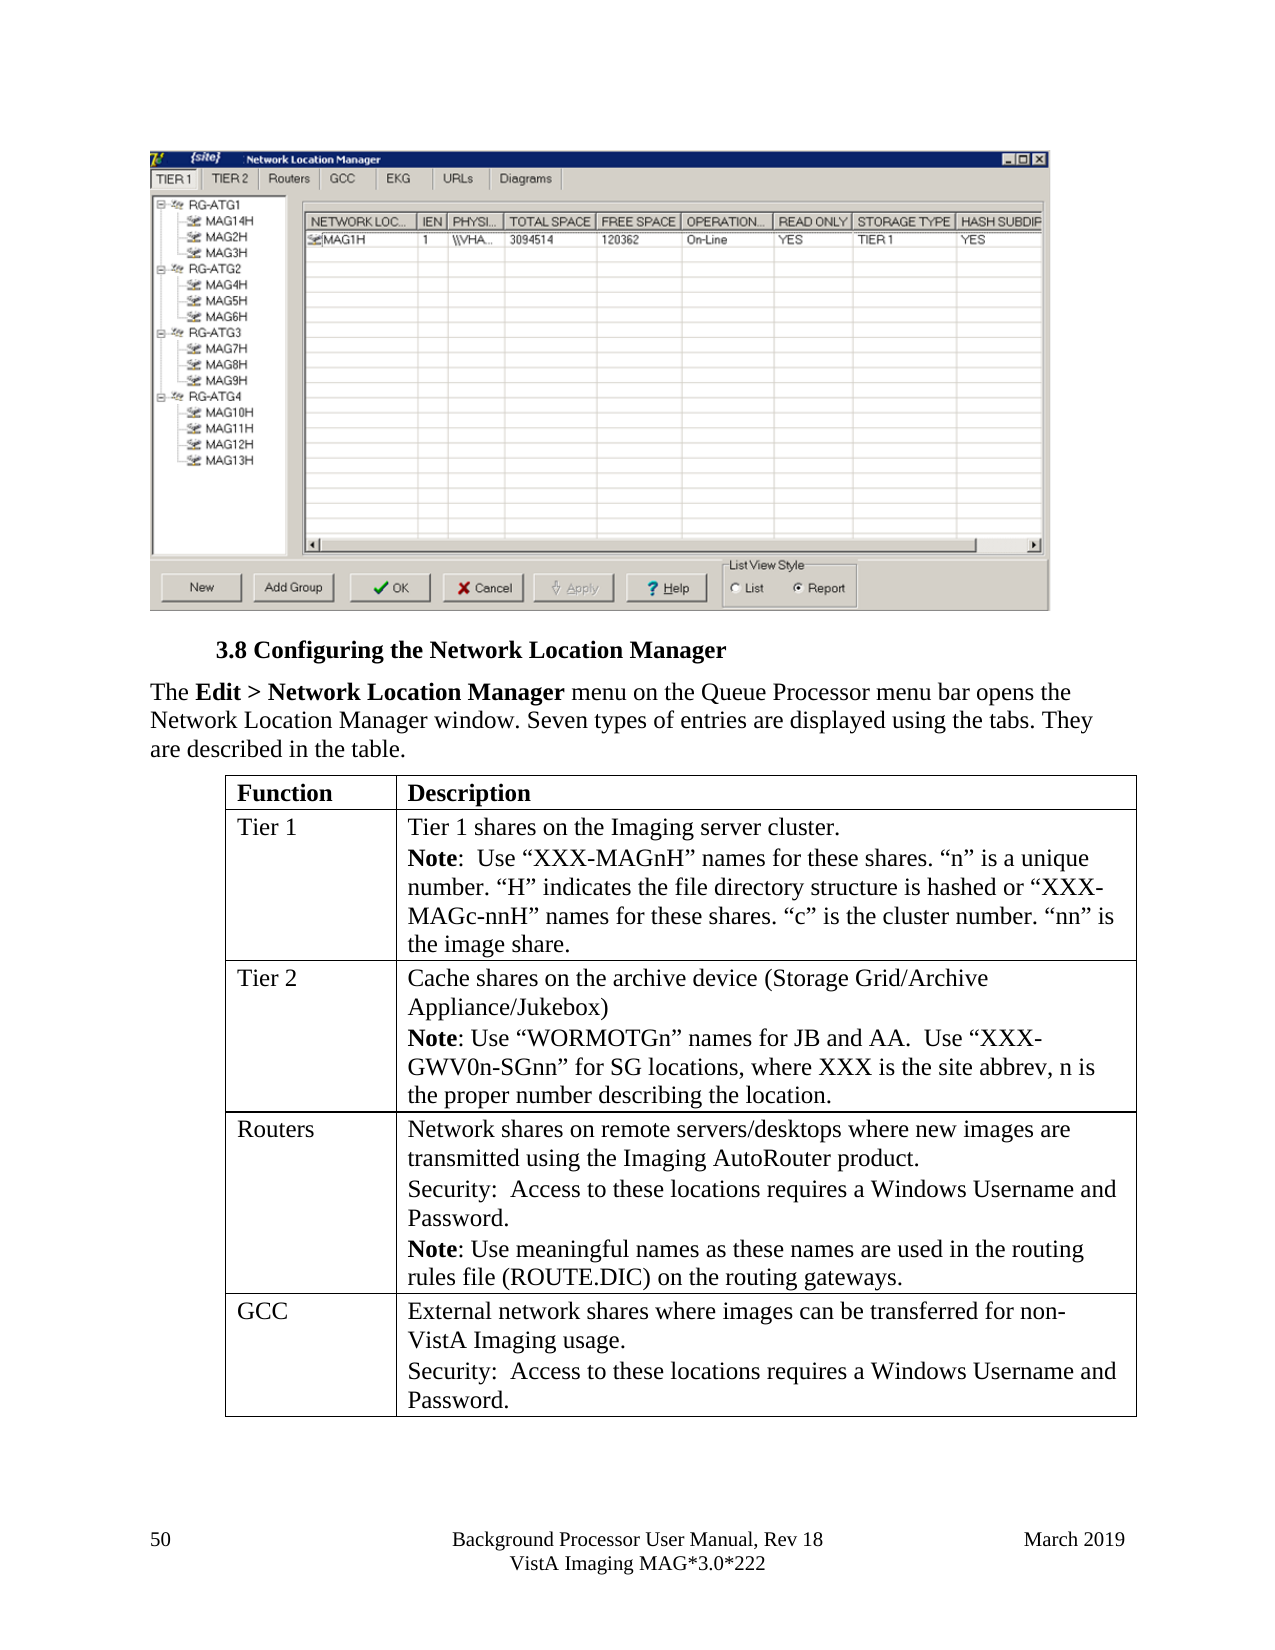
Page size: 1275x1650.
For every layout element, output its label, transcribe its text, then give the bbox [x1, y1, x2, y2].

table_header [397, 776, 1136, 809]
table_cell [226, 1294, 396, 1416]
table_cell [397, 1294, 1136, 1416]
subtitle Configuring the Network Location Manager [216, 635, 1125, 664]
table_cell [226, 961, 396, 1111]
picture [150, 150, 1050, 611]
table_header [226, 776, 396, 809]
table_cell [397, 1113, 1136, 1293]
text The Edit > Network Location Manager menu on the Queue Processor menu bar opens the Network Location Manager window. Seven types of entries are displayed using the tabs. They are described in the table. [150, 677, 1125, 763]
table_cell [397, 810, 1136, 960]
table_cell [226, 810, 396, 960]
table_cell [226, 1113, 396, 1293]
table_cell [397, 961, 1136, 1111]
